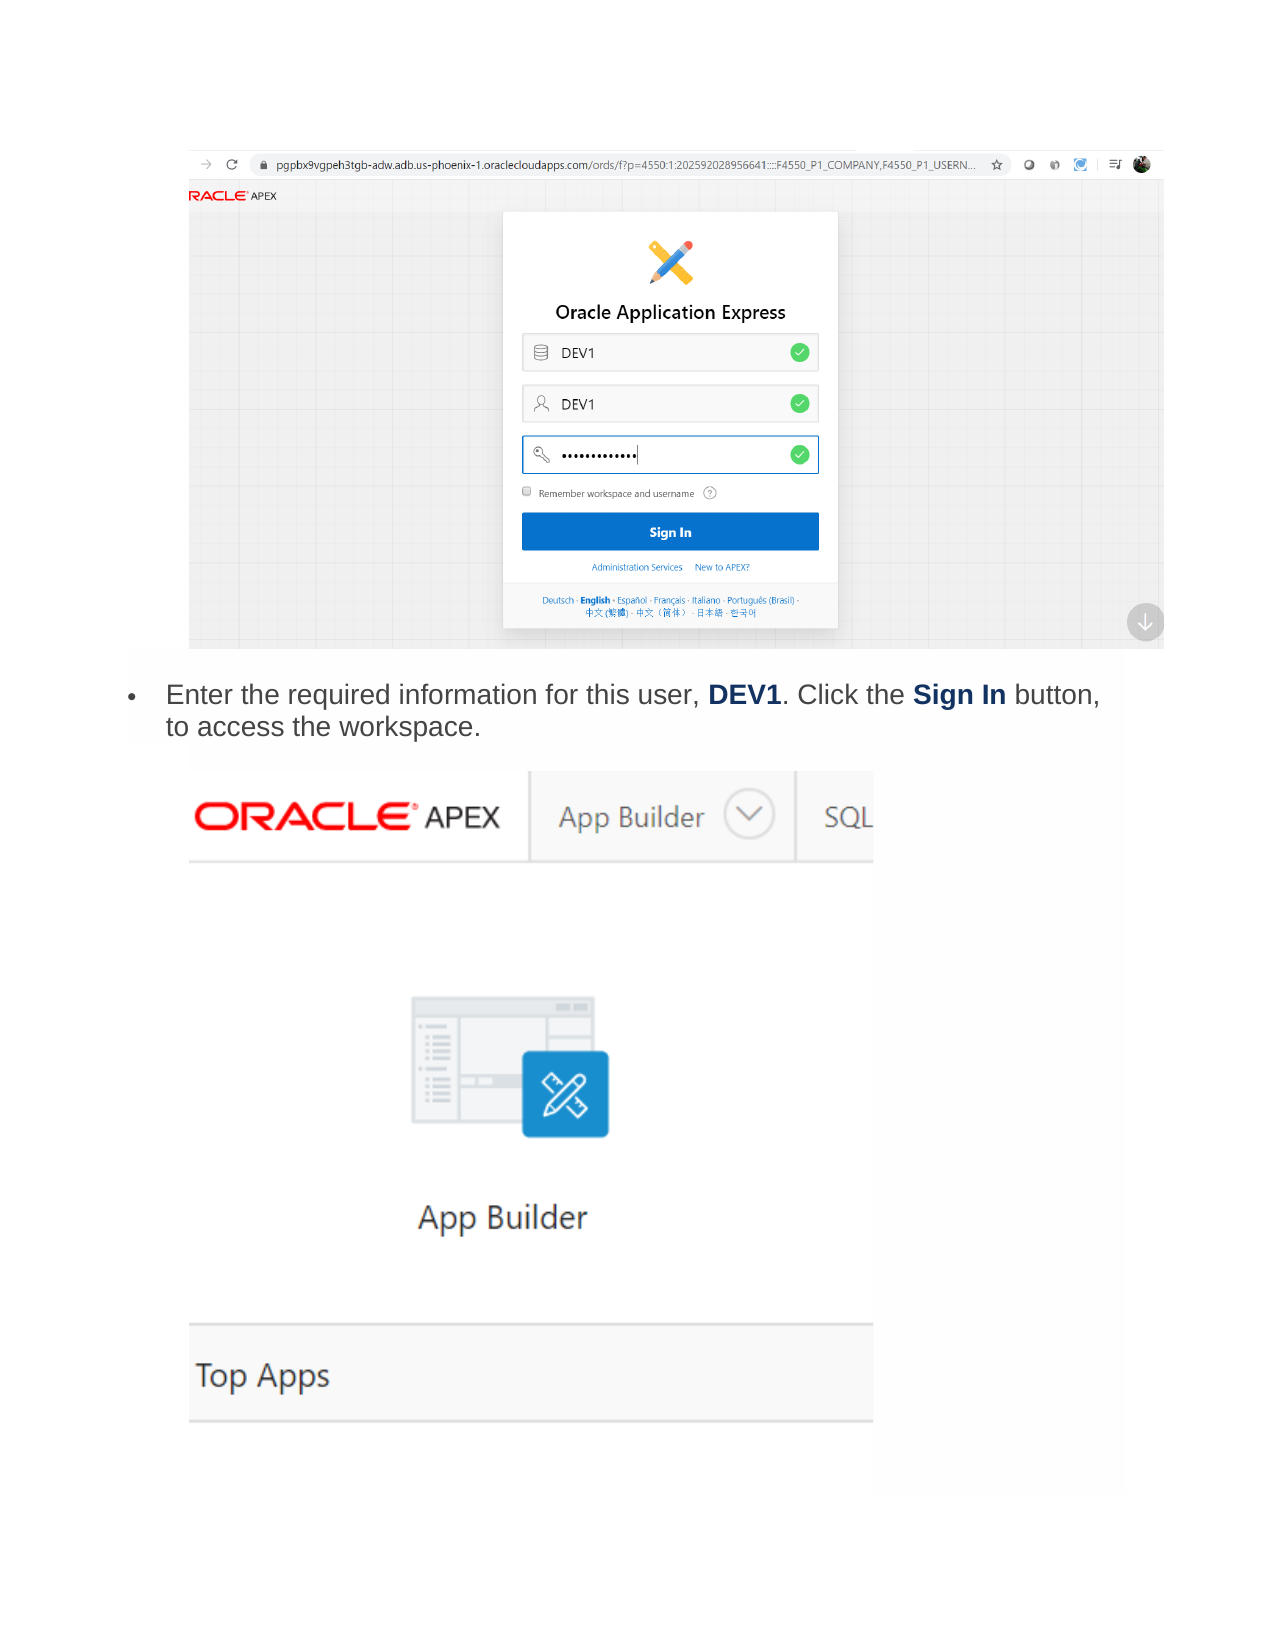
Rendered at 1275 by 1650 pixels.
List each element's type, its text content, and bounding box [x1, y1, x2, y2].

picture [189, 150, 1164, 649]
picture [189, 771, 874, 1495]
list Enter the required information for this user, DEV1. Click the Sign In button, to access the workspace. [128, 678, 1125, 742]
